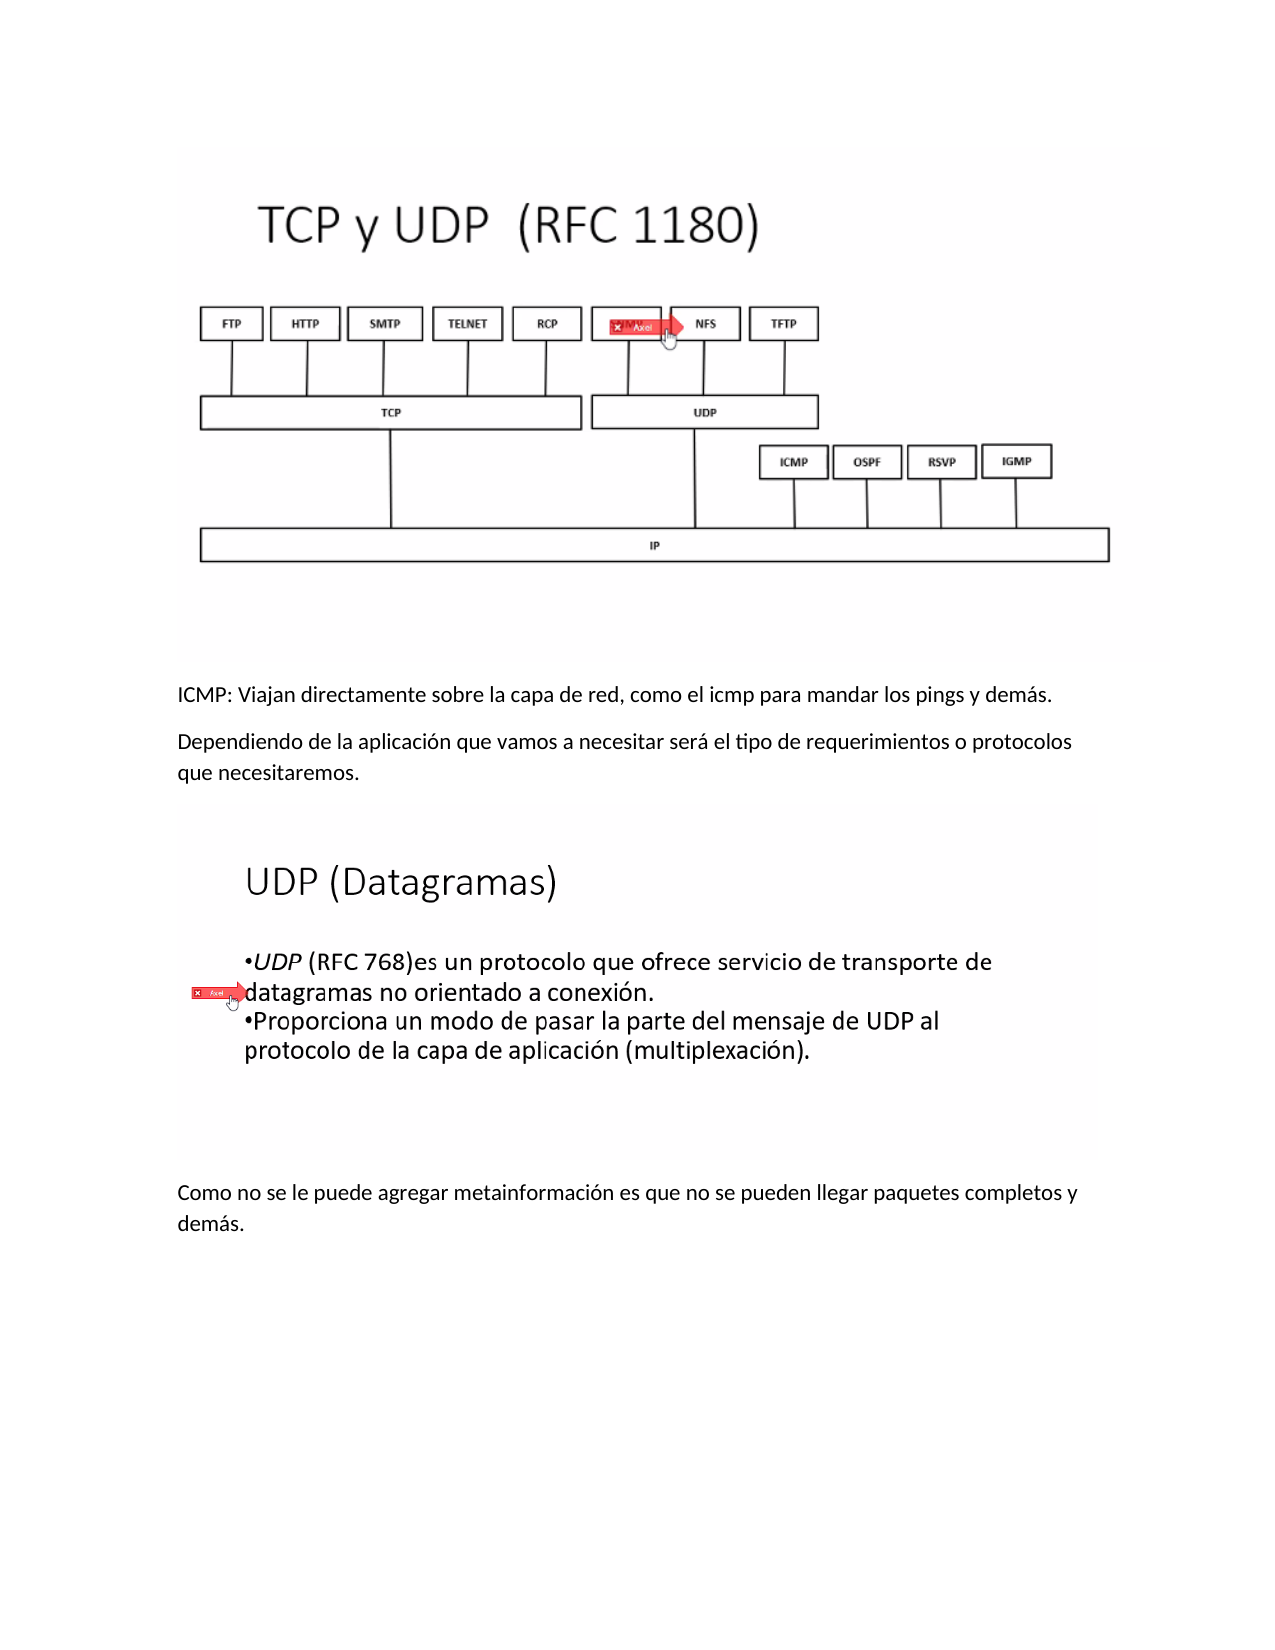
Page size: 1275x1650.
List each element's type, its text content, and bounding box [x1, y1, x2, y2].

picture [177, 804, 1098, 1160]
text ICMP: Viajan directamente sobre la capa de red, como el icmp para mandar los pings y demás. [177, 681, 1098, 708]
text Dependiendo de la aplicación que vamos a necesitar será el tipo de requerimientos o protocolos que necesitaremos. [177, 727, 1098, 786]
picture [177, 147, 1171, 662]
text Como no se le puede agregar metainformación es que no se pueden llegar paquetes completos y demás. [177, 1178, 1098, 1237]
